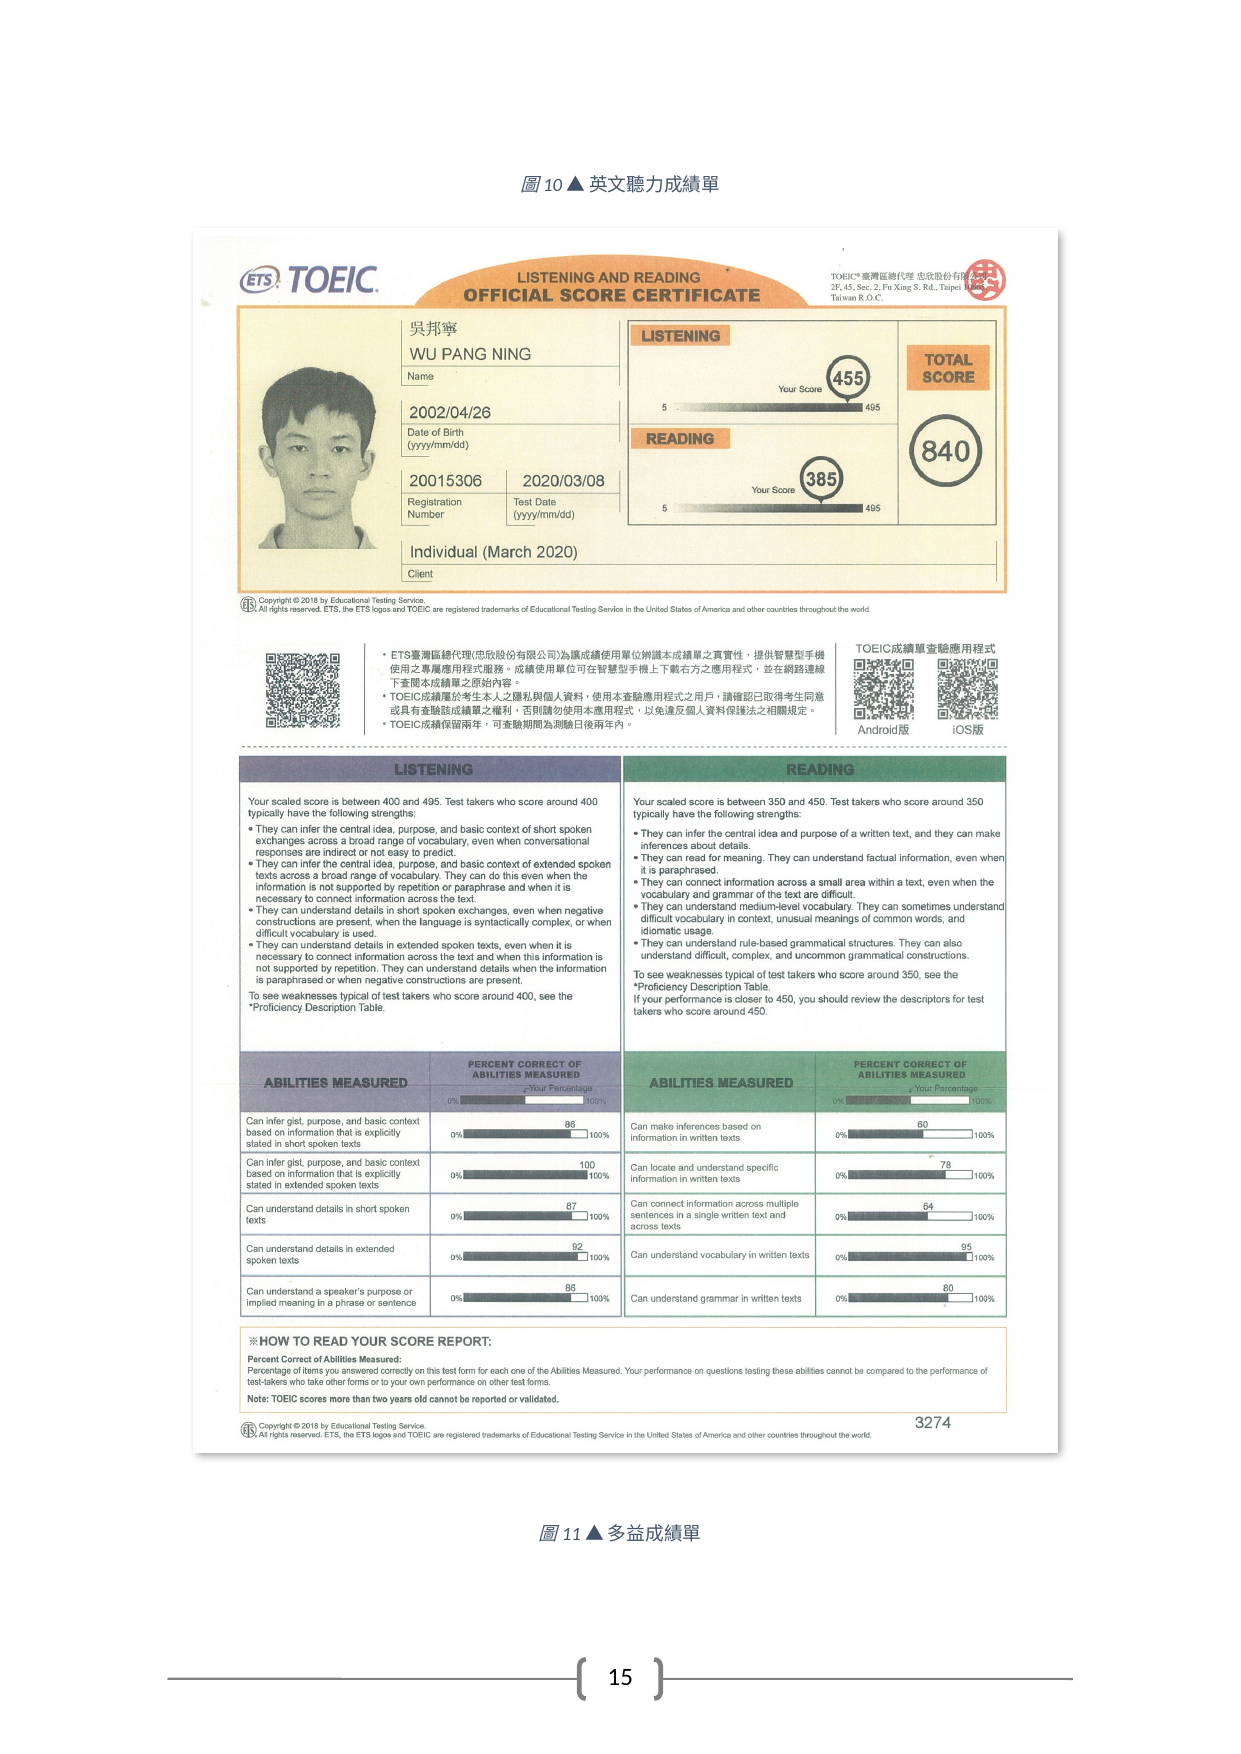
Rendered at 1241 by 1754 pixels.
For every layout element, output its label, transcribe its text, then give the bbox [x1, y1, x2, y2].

picture [193, 228, 1058, 1453]
text 圖 10 ▲ 英文聽力成績單 [187, 164, 1053, 202]
text 圖 11 ▲ 多益成績單 [187, 1513, 1053, 1551]
